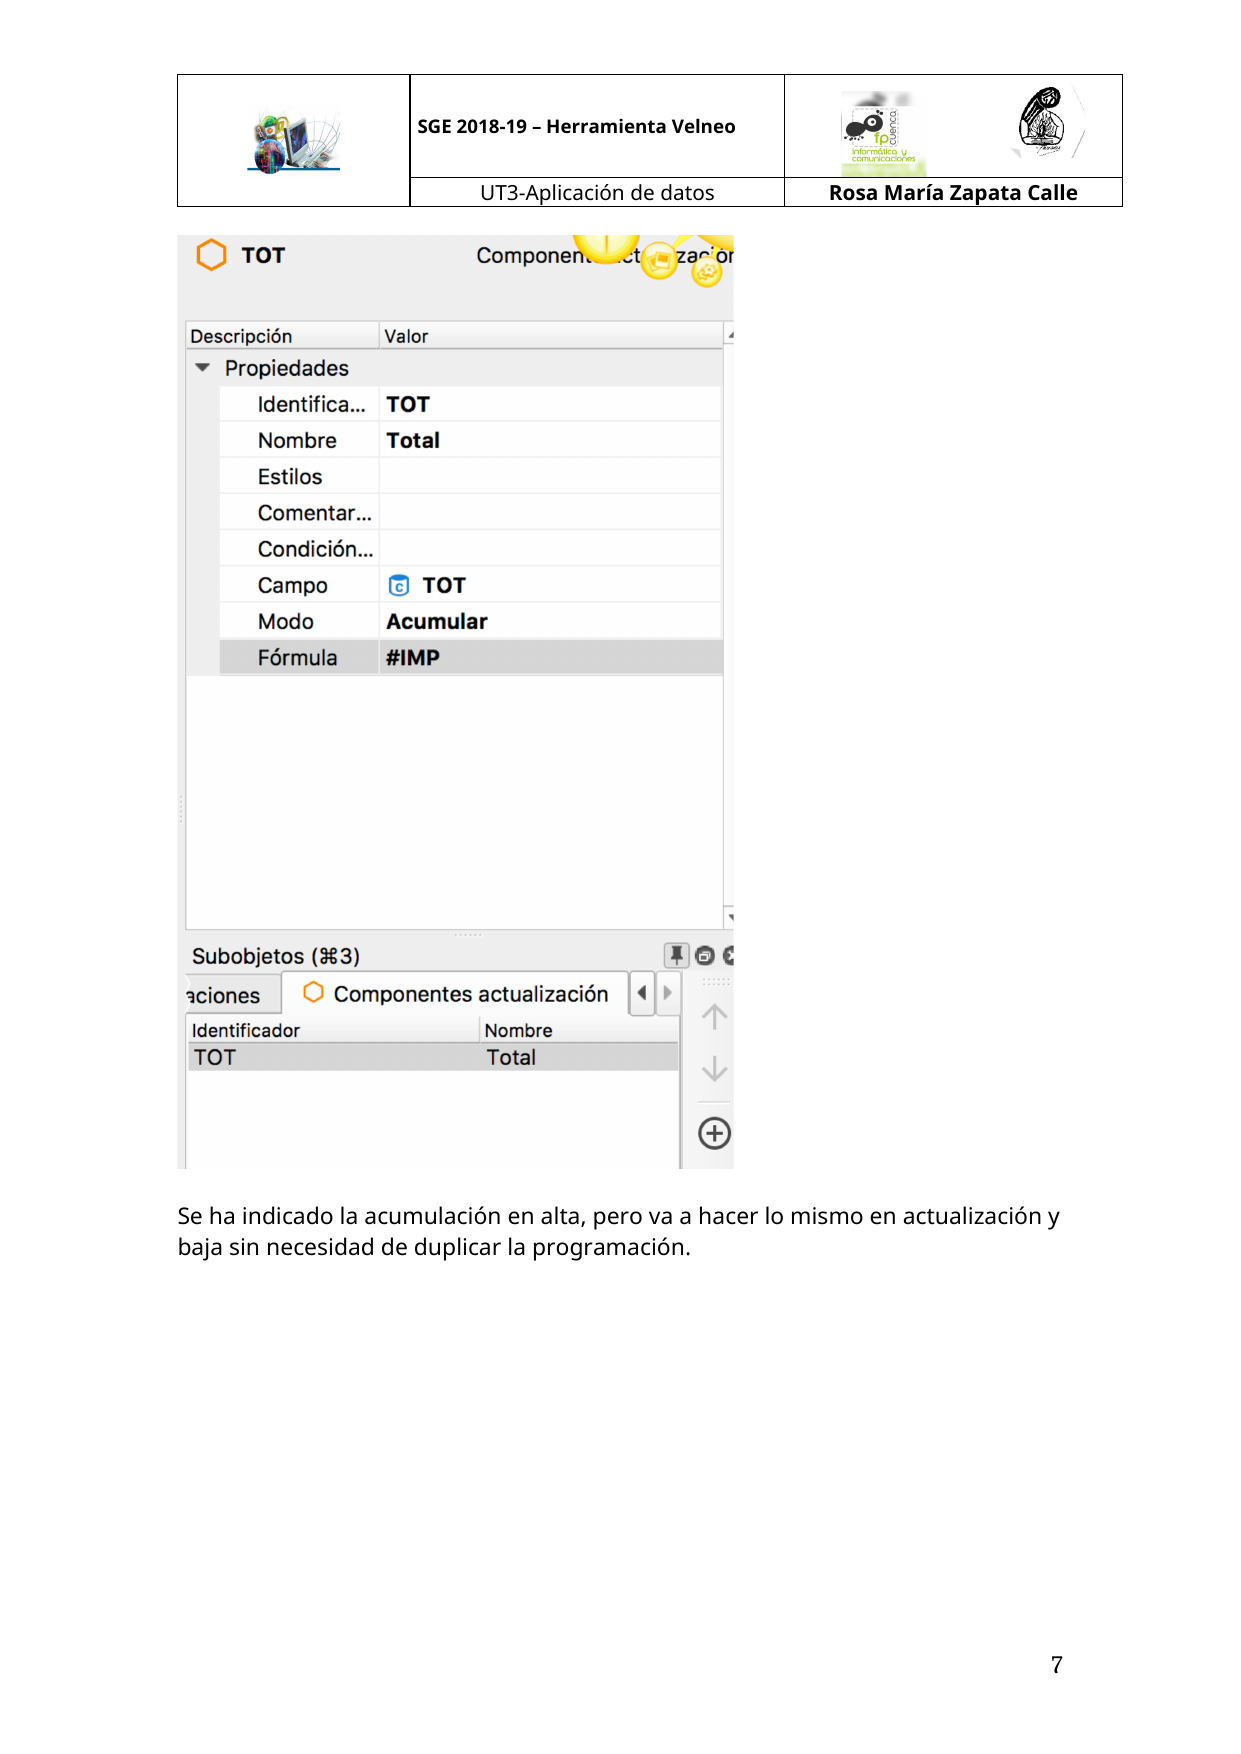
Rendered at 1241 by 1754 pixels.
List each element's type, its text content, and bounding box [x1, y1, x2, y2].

picture [841, 91, 927, 177]
text Se ha indicado la acumulación en alta, pero va a hacer lo mismo en actualización y baja sin necesidad de duplicar la programación. [177, 1200, 1063, 1262]
picture [1010, 84, 1086, 158]
picture [247, 103, 341, 178]
picture [177, 235, 734, 1169]
